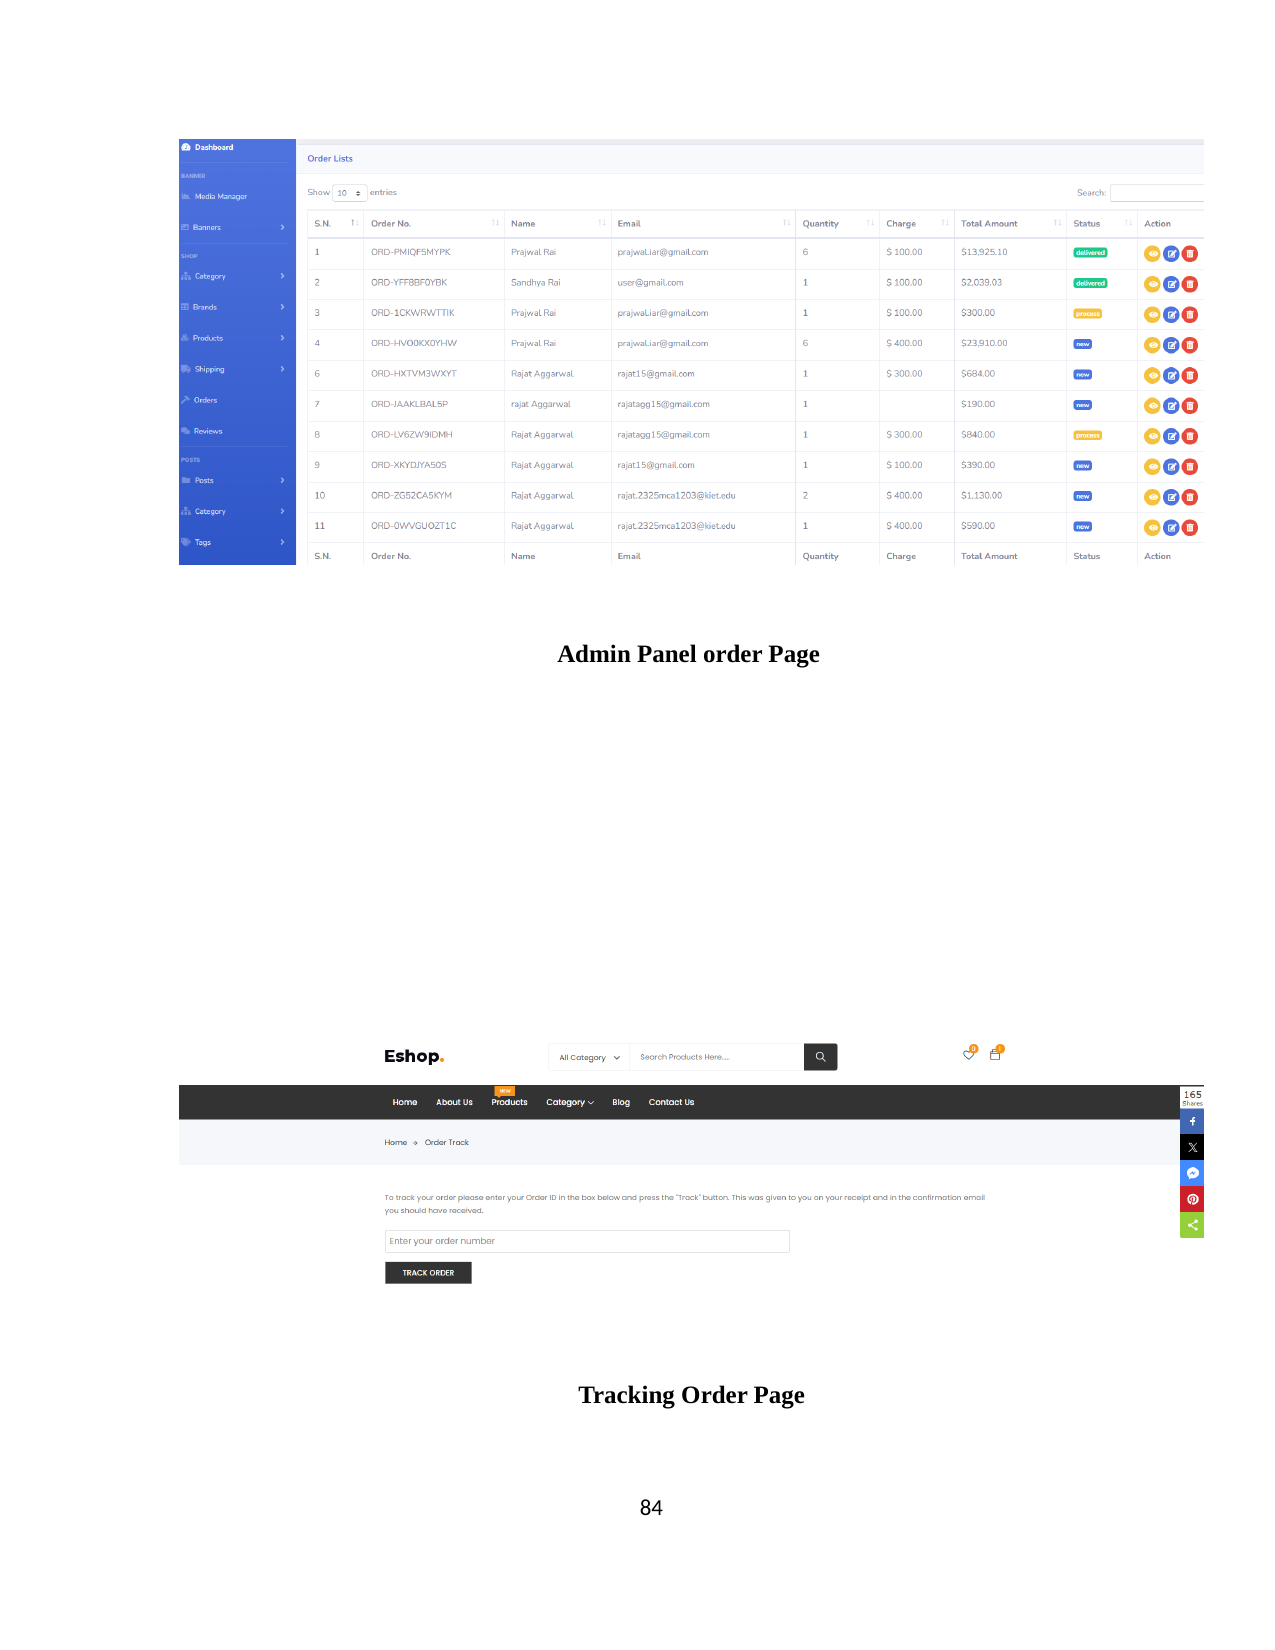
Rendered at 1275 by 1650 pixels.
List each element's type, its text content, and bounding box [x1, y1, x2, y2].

text Tracking Order Page [179, 1380, 1204, 1409]
picture [179, 139, 1204, 565]
picture [179, 1035, 1204, 1326]
text Admin Panel order Page [177, 639, 1199, 668]
